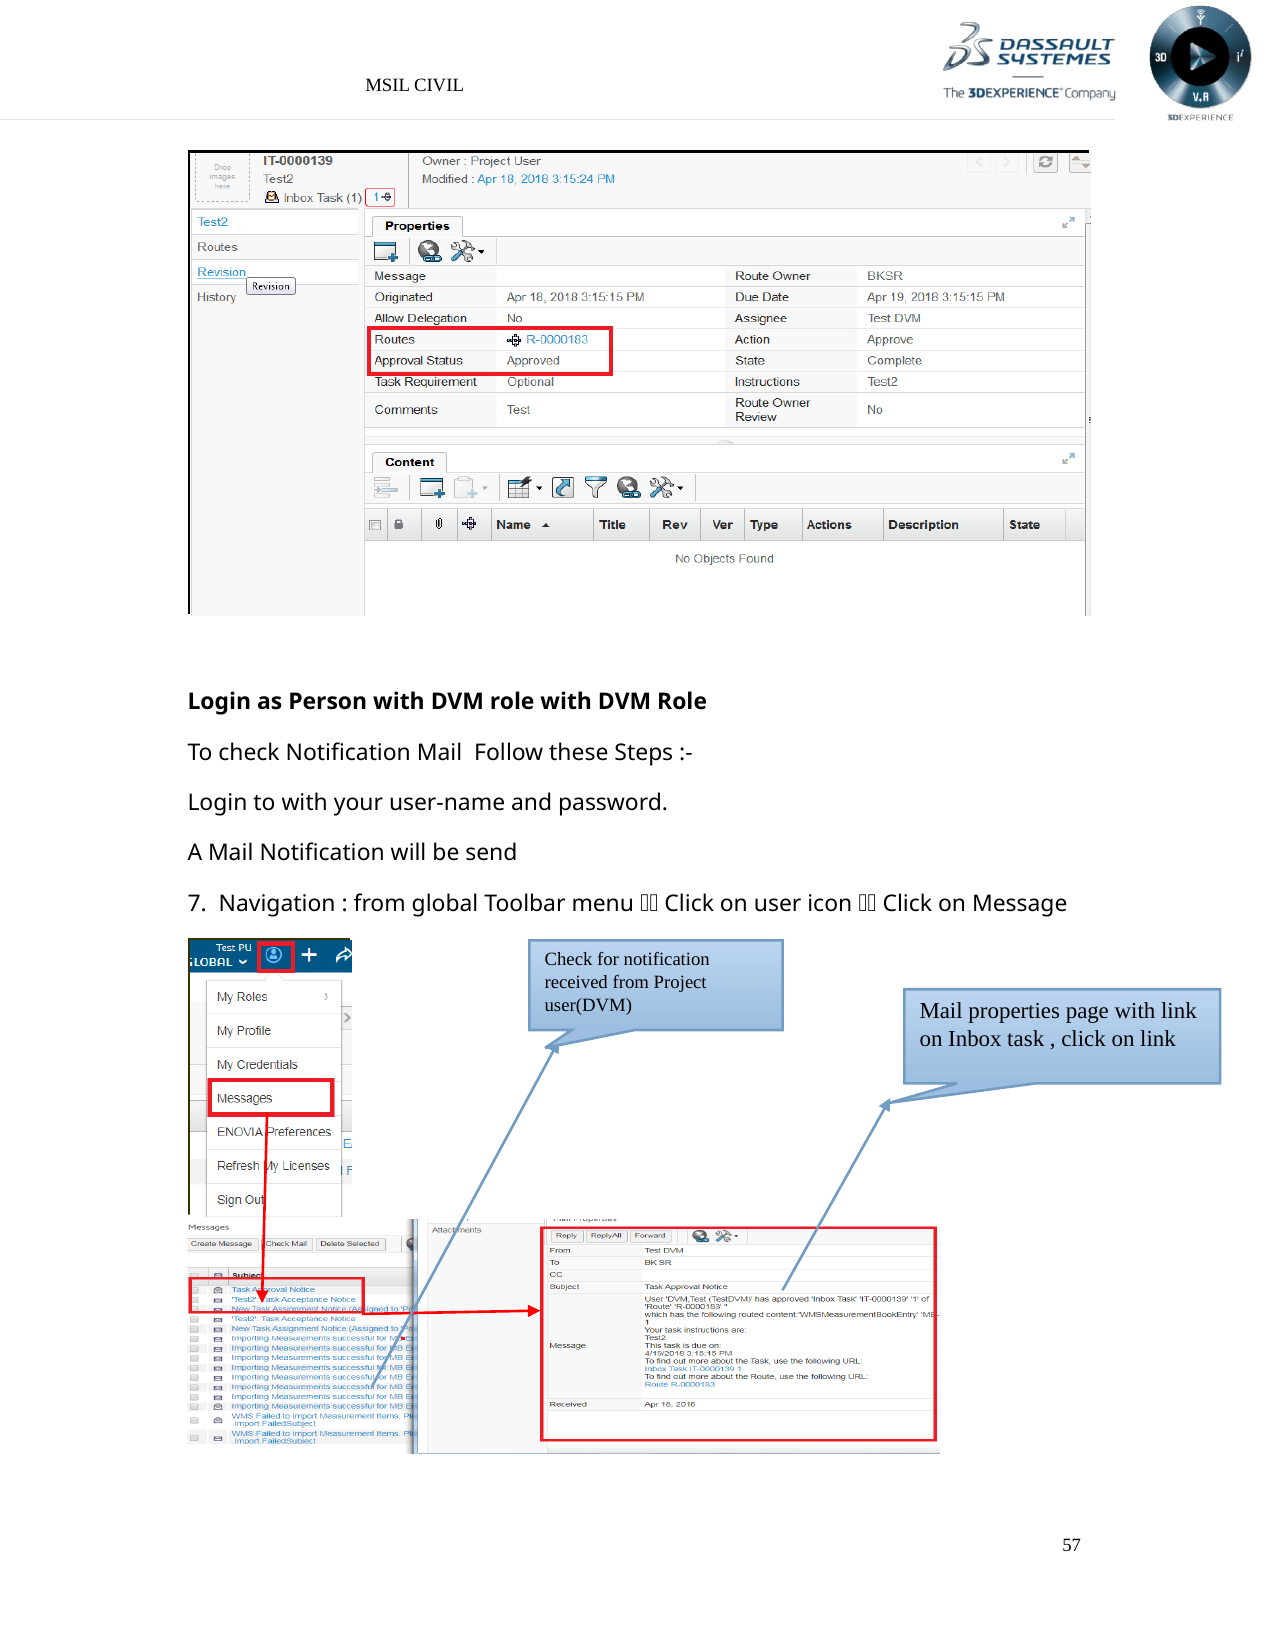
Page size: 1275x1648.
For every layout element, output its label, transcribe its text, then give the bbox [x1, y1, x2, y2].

picture [0, 1, 1254, 134]
text Login to with your user-name and password. [187, 786, 1088, 817]
picture [190, 940, 352, 1217]
picture [187, 1219, 941, 1454]
text To check Notification Mail Follow these Steps :- [187, 736, 1088, 767]
picture [190, 153, 1091, 616]
text A Mail Notification will be send [187, 836, 1088, 868]
text Login as Person with DVM role with DVM Role [187, 685, 1088, 716]
text 7. Navigation : from global Toolbar menu Click on user icon Click on Message [187, 887, 1088, 918]
